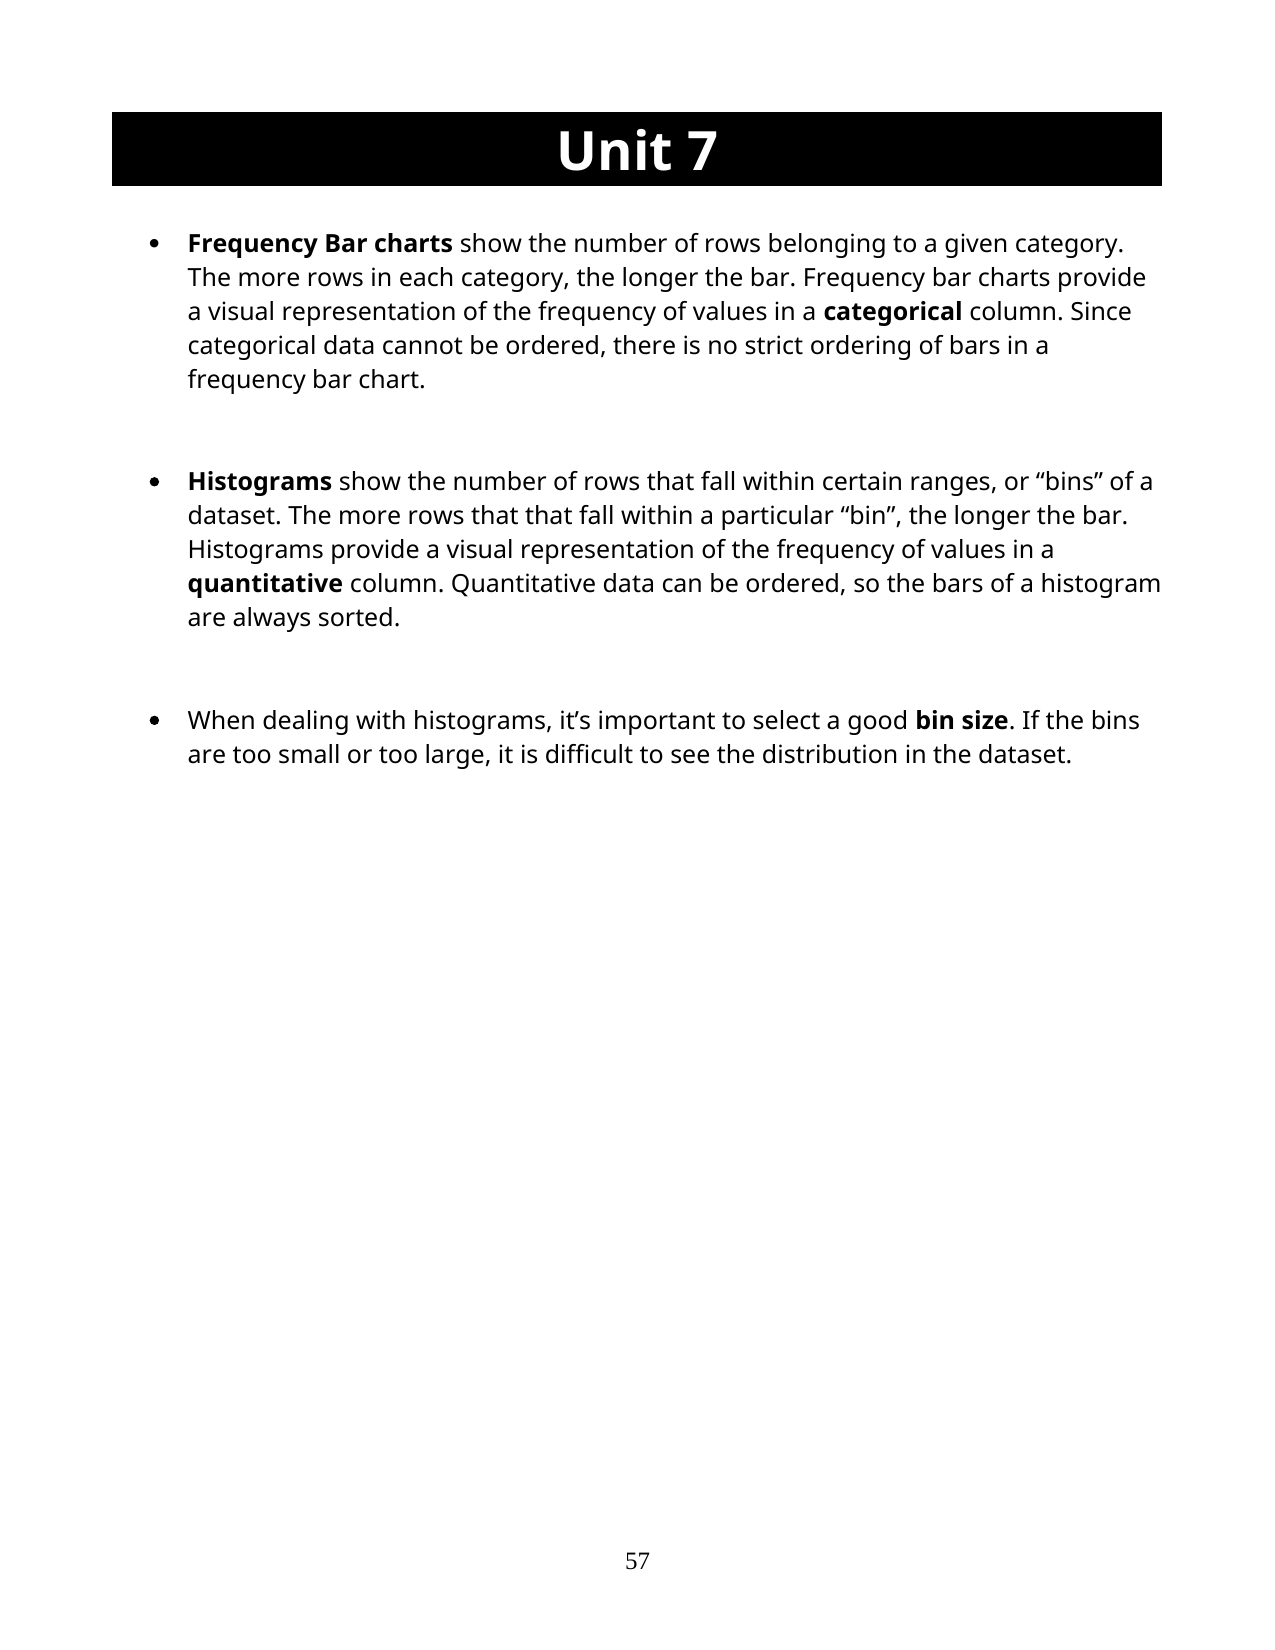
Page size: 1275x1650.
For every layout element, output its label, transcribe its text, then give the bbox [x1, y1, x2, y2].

list When dealing with histograms, it’s important to select a good bin size. If the bins are too small or too large, it is difficult to see the distribution in the dataset. [150, 702, 1162, 770]
list Frequency Bar charts show the number of rows belonging to a given category. The more rows in each category, the longer the bar. Frequency bar charts provide a visual representation of the frequency of values in a categorical column. Since categorical data cannot be ordered, there is no strict ordering of bars in a frequency bar chart. [150, 225, 1162, 396]
list Histograms show the number of rows that fall within certain ranges, or “bins” of a dataset. The more rows that that fall within a particular “bin”, the longer the bar. Histograms provide a visual representation of the frequency of values in a quantitative column. Quantitative data can be ordered, so the bars of a histogram are always sorted. [150, 464, 1162, 634]
subtitle Unit 7 [112, 112, 1162, 186]
